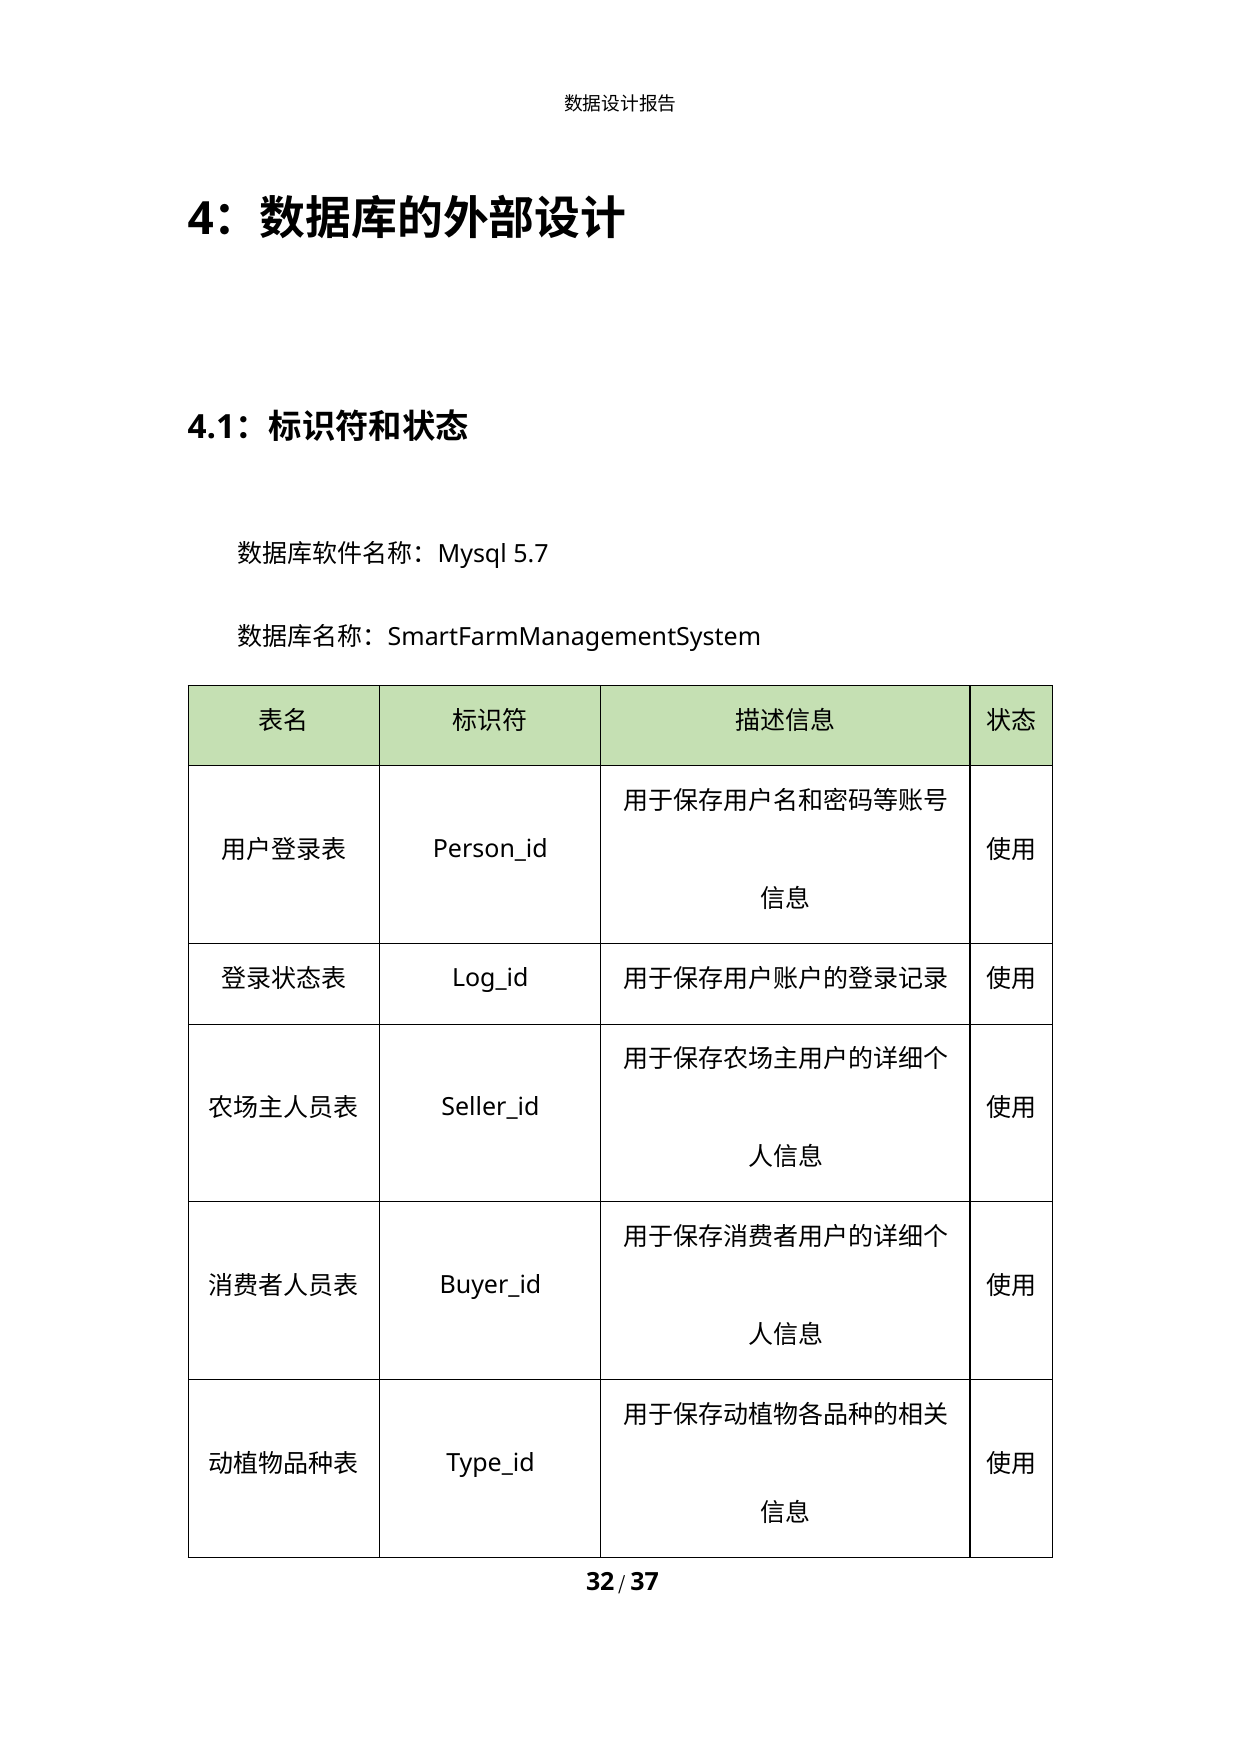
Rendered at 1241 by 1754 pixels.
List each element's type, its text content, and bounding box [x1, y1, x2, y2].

table_cell Person_id [380, 766, 600, 943]
table_header 标识符 [380, 686, 600, 765]
table_cell 使用 [971, 1380, 1052, 1557]
table_cell 使用 [971, 1025, 1052, 1201]
table_cell Log_id [380, 944, 600, 1023]
table_cell 用于保存用户账户的登录记录 [601, 944, 969, 1023]
table_cell 用于保存农场主用户的详细个人信息 [601, 1025, 969, 1201]
subtitle 4.1：标识符和状态 [187, 391, 1053, 456]
table_cell Type_id [380, 1380, 600, 1557]
table_cell 登录状态表 [189, 944, 379, 1023]
table_cell 使用 [971, 944, 1052, 1023]
table_cell 农场主人员表 [189, 1025, 379, 1201]
table_cell 用于保存消费者用户的详细个人信息 [601, 1202, 969, 1379]
table_header 表名 [189, 686, 379, 765]
text 数据库软件名称：Mysql 5.7 [187, 519, 1053, 584]
table_cell 用户登录表 [189, 766, 379, 943]
table_cell Seller_id [380, 1025, 600, 1201]
table_cell 动植物品种表 [189, 1380, 379, 1557]
table_cell 消费者人员表 [189, 1202, 379, 1379]
table_cell 用于保存动植物各品种的相关信息 [601, 1380, 969, 1557]
table_cell 用于保存用户名和密码等账号信息 [601, 766, 969, 943]
table_cell 使用 [971, 766, 1052, 943]
table_header 描述信息 [601, 686, 969, 765]
table_header 状态 [971, 686, 1052, 765]
table_cell 使用 [971, 1202, 1052, 1379]
subtitle 4：数据库的外部设计 [187, 166, 1053, 263]
table_cell Buyer_id [380, 1202, 600, 1379]
text 数据库名称：SmartFarmManagementSystem [187, 602, 1053, 667]
